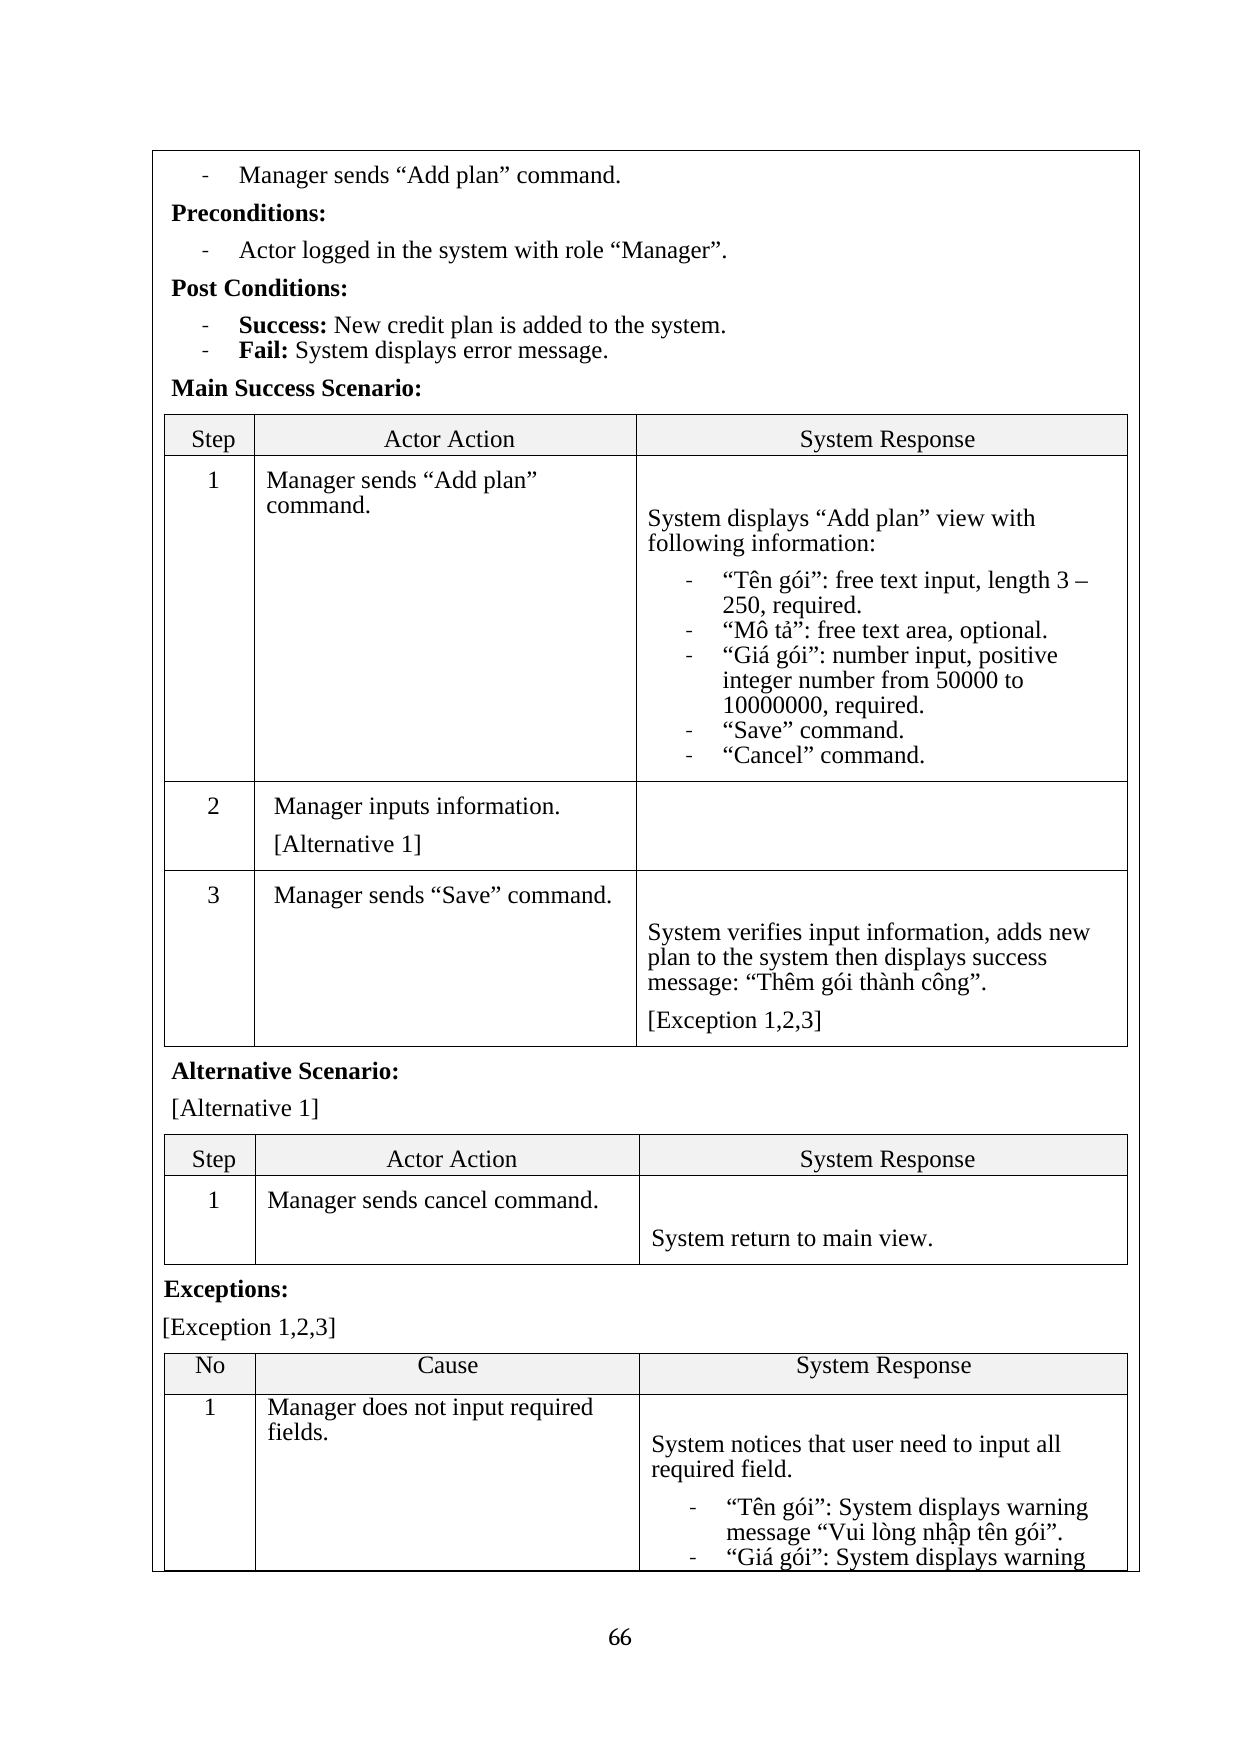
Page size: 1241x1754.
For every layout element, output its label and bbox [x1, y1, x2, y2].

table_cell [153, 151, 1139, 1571]
